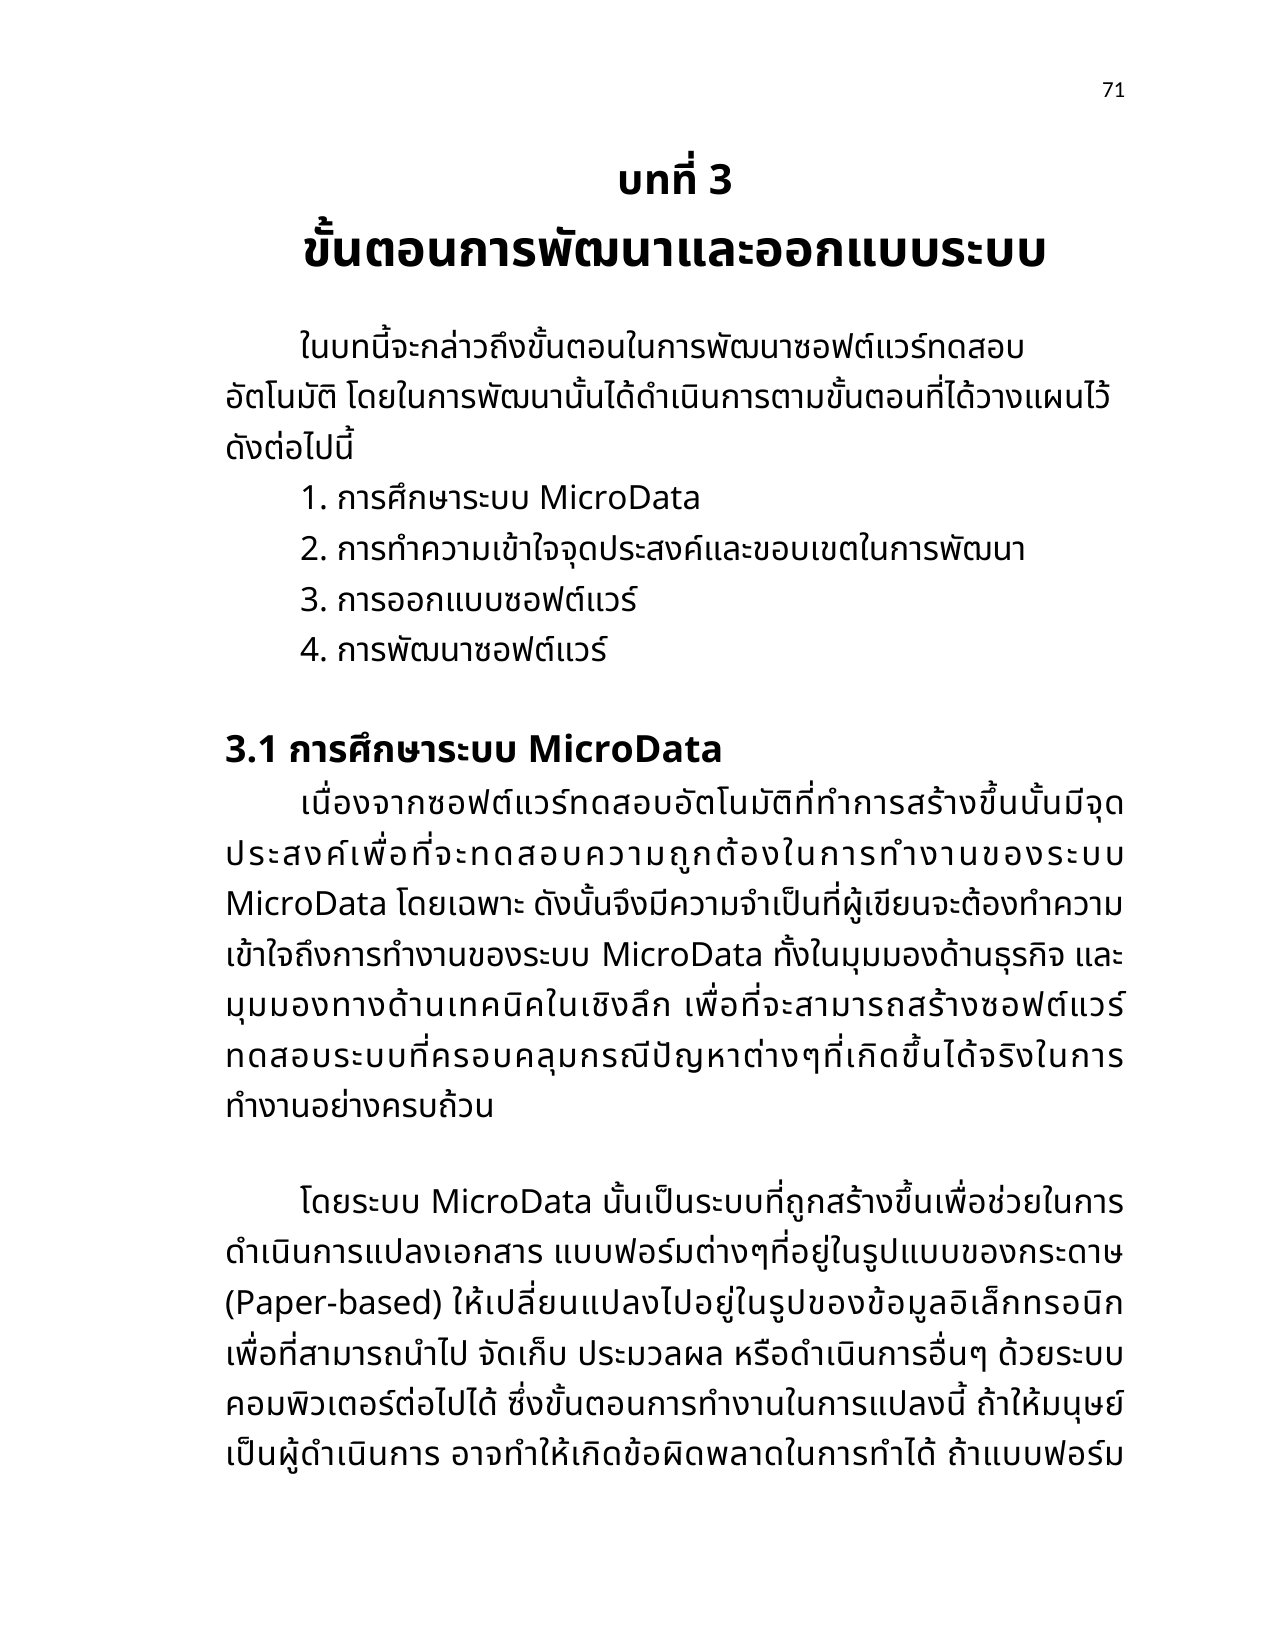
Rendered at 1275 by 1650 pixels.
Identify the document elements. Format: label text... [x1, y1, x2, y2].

text 3. การออกแบบซอฟต์แวร์ [225, 575, 1125, 626]
text 1. การศึกษาระบบ MicroData [225, 474, 1125, 525]
text เนื่องจากซอฟต์แวร์ทดสอบอัตโนมัติที่ทำการสร้างขึ้นนั้นมีจุดประสงค์เพื่อที่จะทดสอบความถูกต้องในการทำงานของระบบ MicroData โดยเฉพาะ ดังนั้นจึงมีความจำเป็นที่ผู้เขียนจะต้องทำความเข้าใจถึงการทำงานของระบบ MicroData ทั้งในมุมมองด้านธุรกิจ และมุมมองทางด้านเทคนิคในเชิงลึก เพื่อที่จะสามารถสร้างซอฟต์แวร์ทดสอบระบบที่ครอบคลุมกรณีปัญหาต่างๆที่เกิดขึ้นได้จริงในการทำงานอย่างครบถ้วน [225, 779, 1125, 1132]
text 2. การทำความเข้าใจจุดประสงค์และขอบเขตในการพัฒนา [225, 525, 1125, 575]
text 3.1 การศึกษาระบบ MicroData [225, 722, 1125, 779]
text 4. การพัฒนาซอฟต์แวร์ [225, 626, 1125, 677]
text ในบทนี้จะกล่าวถึงขั้นตอนในการพัฒนาซอฟต์แวร์ทดสอบอัตโนมัติ โดยในการพัฒนานั้นได้ดำเนินการตามขั้นตอนที่ได้วางแผนไว้ดังต่อไปนี้ [225, 323, 1125, 474]
text ขั้นตอนการพัฒนาและออกแบบระบบ [225, 213, 1125, 289]
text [225, 1178, 1125, 1481]
